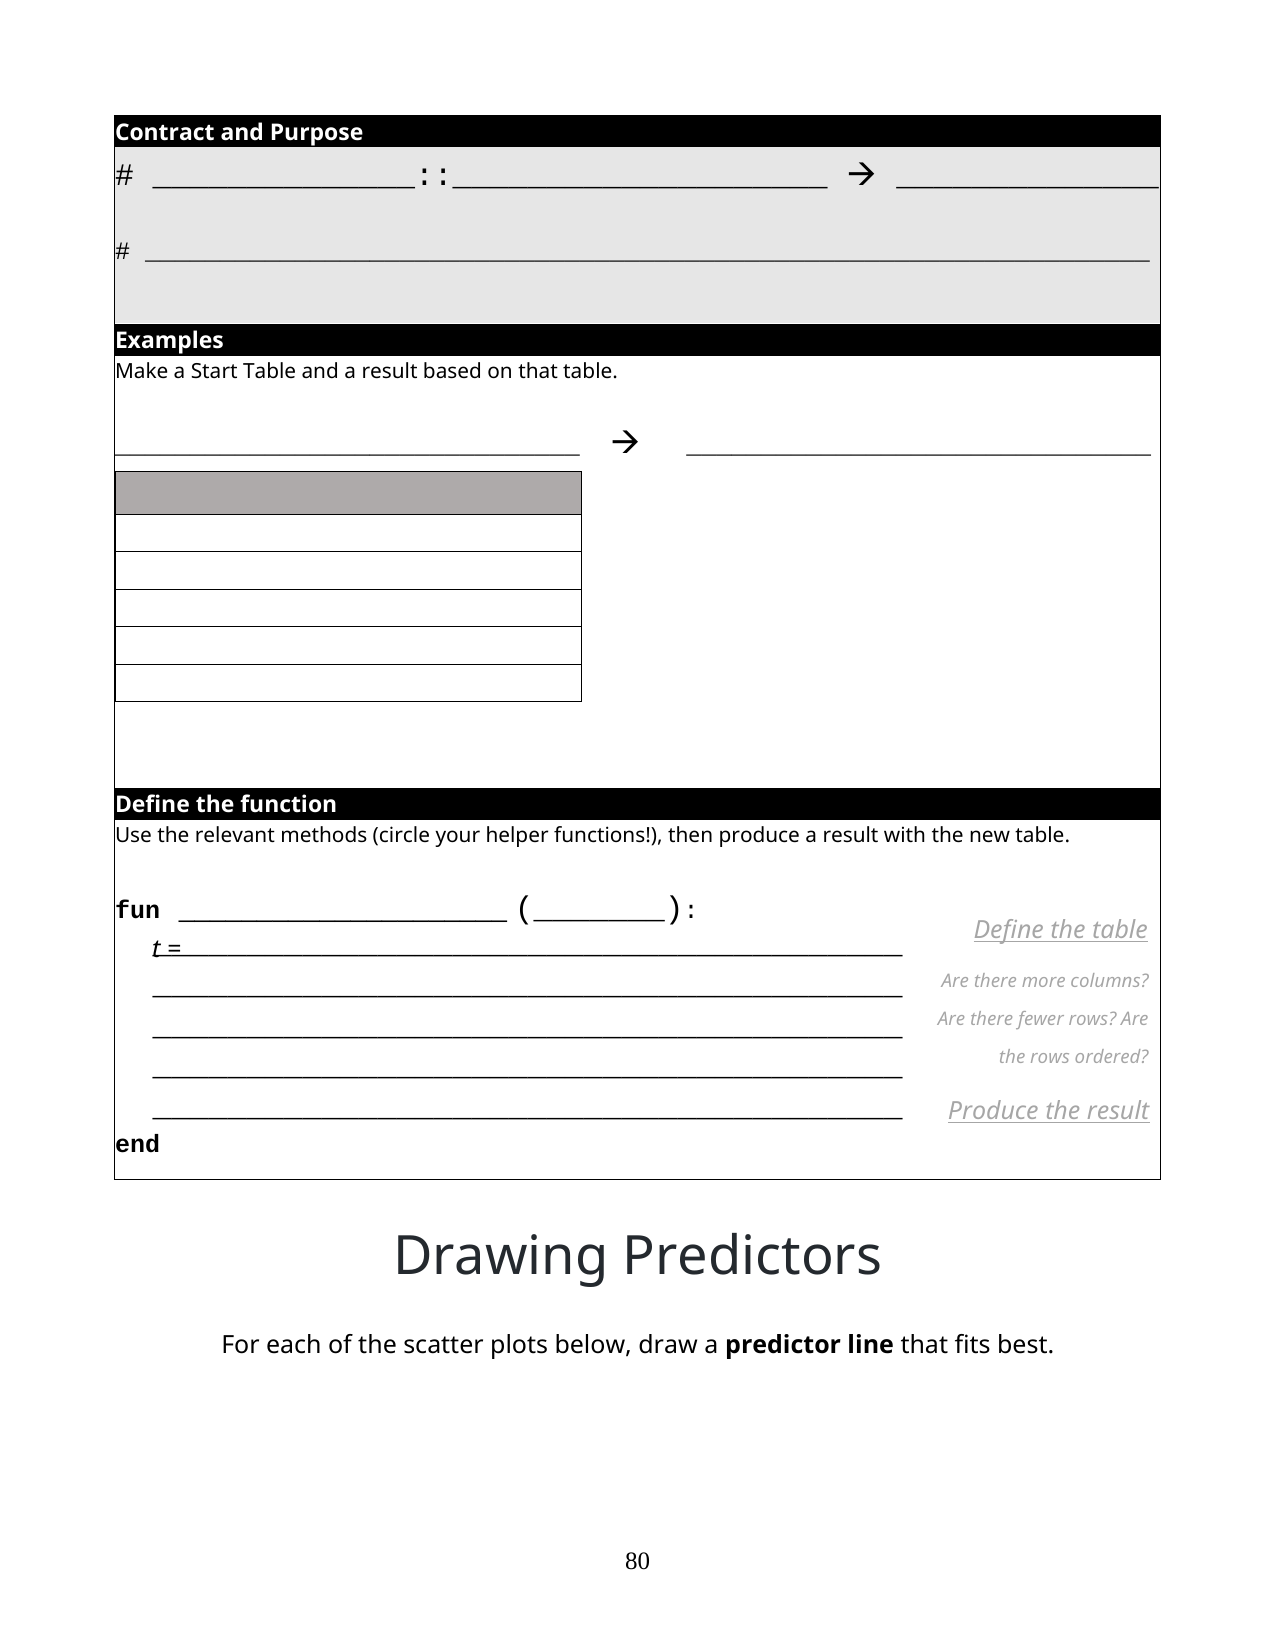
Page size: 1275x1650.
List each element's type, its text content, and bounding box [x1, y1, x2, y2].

subtitle Drawing Predictors [112, 112, 1162, 1290]
table_header Contract and Purpose # ______________::____________________ ______________ # ___________________________________________________________________ [115, 147, 1160, 323]
table_cell Examples Make a Start Table and a result based on that table. _______________________________ _______________________________ [115, 356, 1160, 787]
text For each of the scatter plots below, draw a predictor line that fits best. [112, 1327, 1162, 1361]
table_cell Define the function Use the relevant methods (circle your helper functions!), then produce a result with the new table. fun _____________________ (_______): ________________________________________ ________________________________________ ________________________________________ ________________________________________ ________________________________________ end [115, 820, 1160, 1179]
